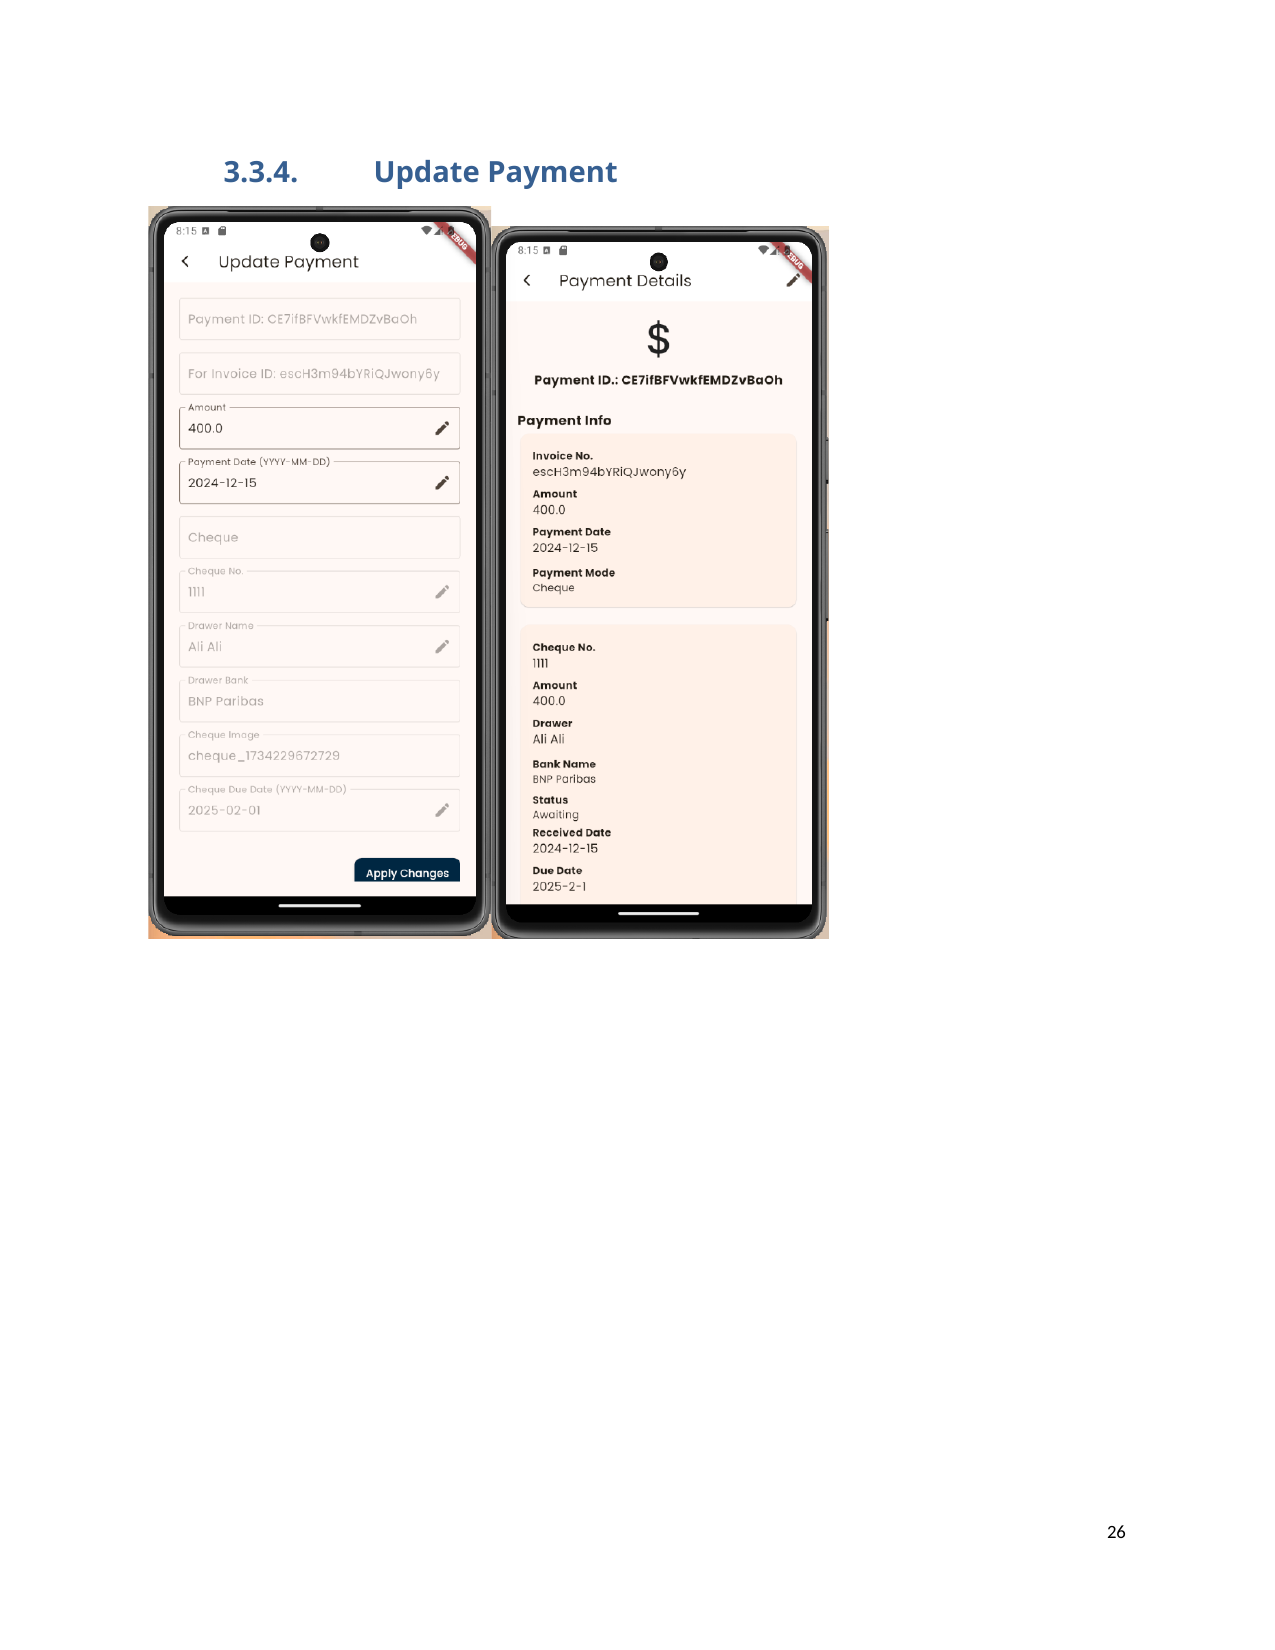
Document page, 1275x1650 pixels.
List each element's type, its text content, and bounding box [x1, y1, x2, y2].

subtitle Update Payment [223, 151, 1154, 191]
picture [148, 206, 829, 939]
